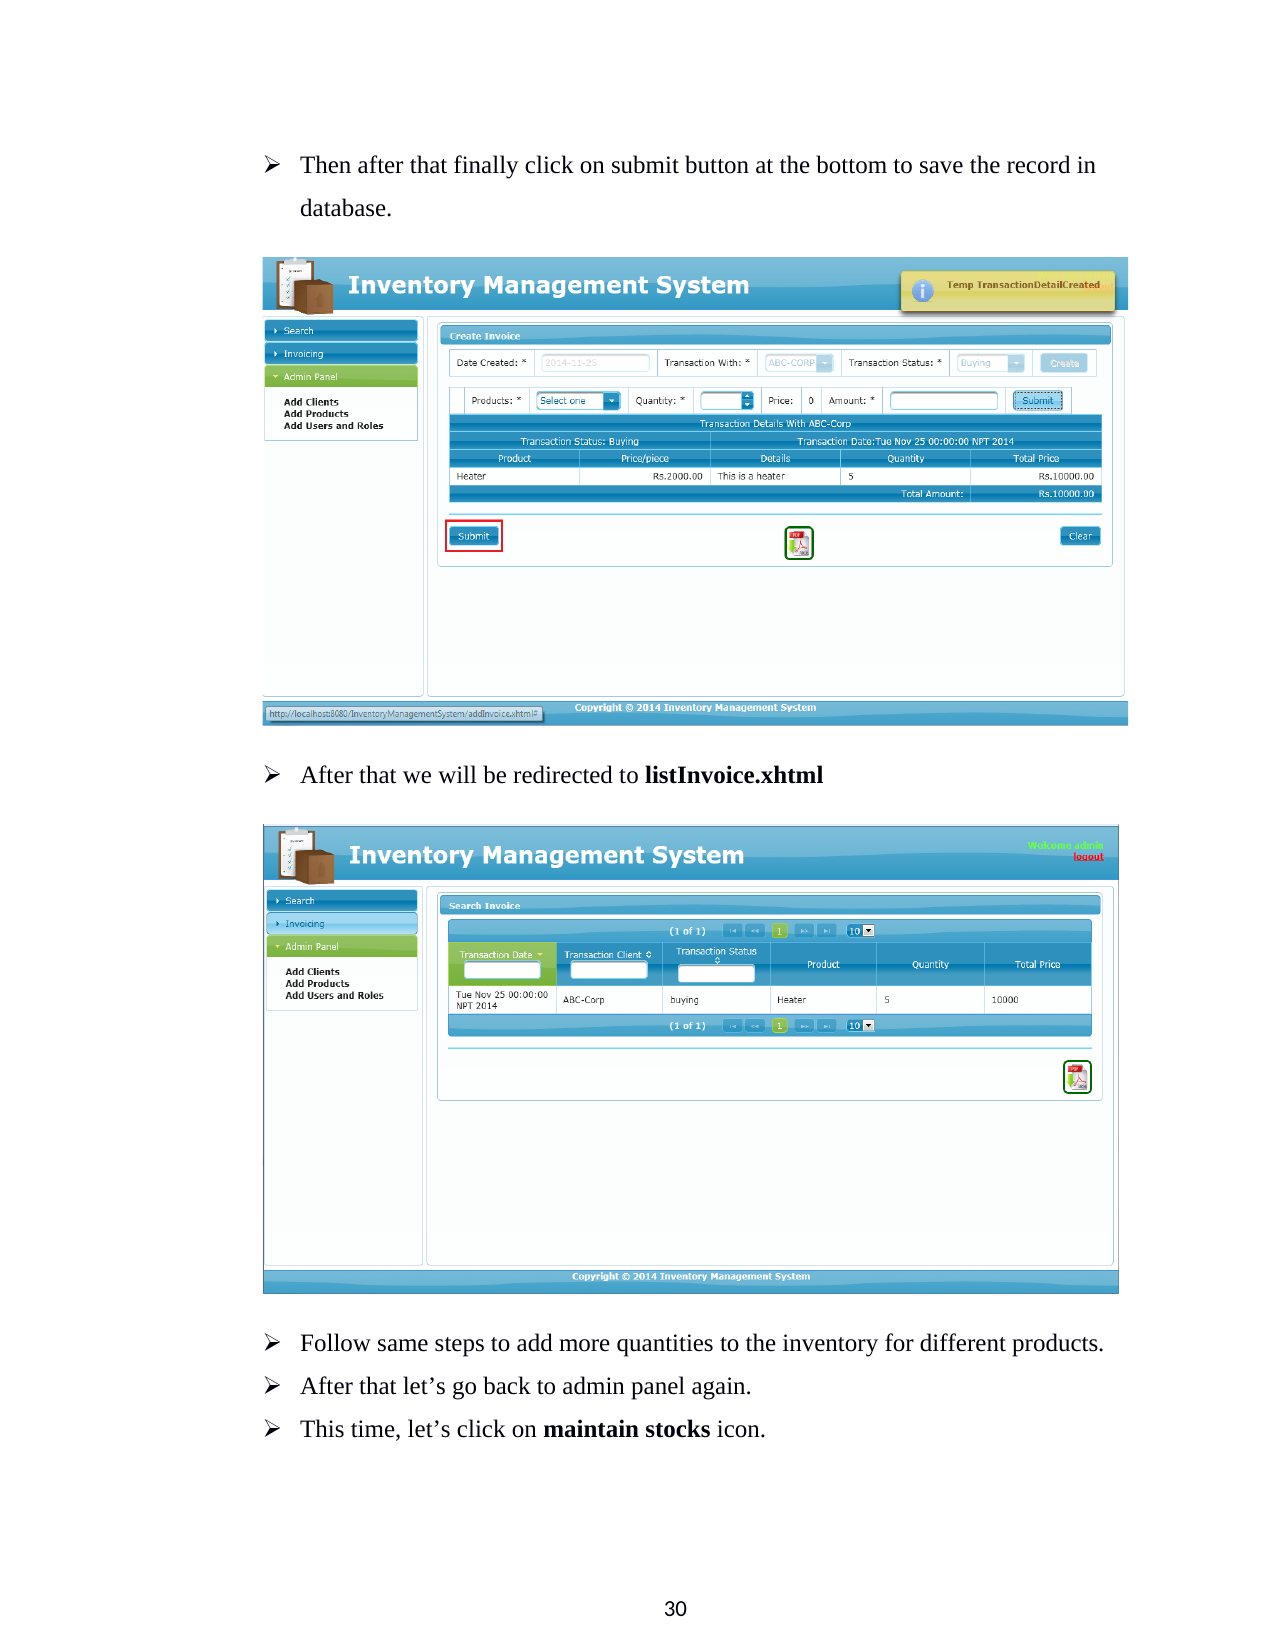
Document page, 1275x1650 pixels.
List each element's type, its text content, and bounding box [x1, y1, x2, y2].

list After that let’s go back to admin panel again. [262, 1371, 1125, 1400]
list This time, let’s click on maintain stocks icon. [262, 1414, 1125, 1443]
list After that we will be redirected to listInvoice.xhtml [262, 761, 1125, 789]
list Then after that finally click on submit button at the bottom to save the record in database. [262, 150, 1125, 222]
picture [262, 824, 1119, 1294]
list Follow same steps to add more quantities to the inventory for different products. [262, 1328, 1125, 1357]
picture [262, 257, 1129, 726]
